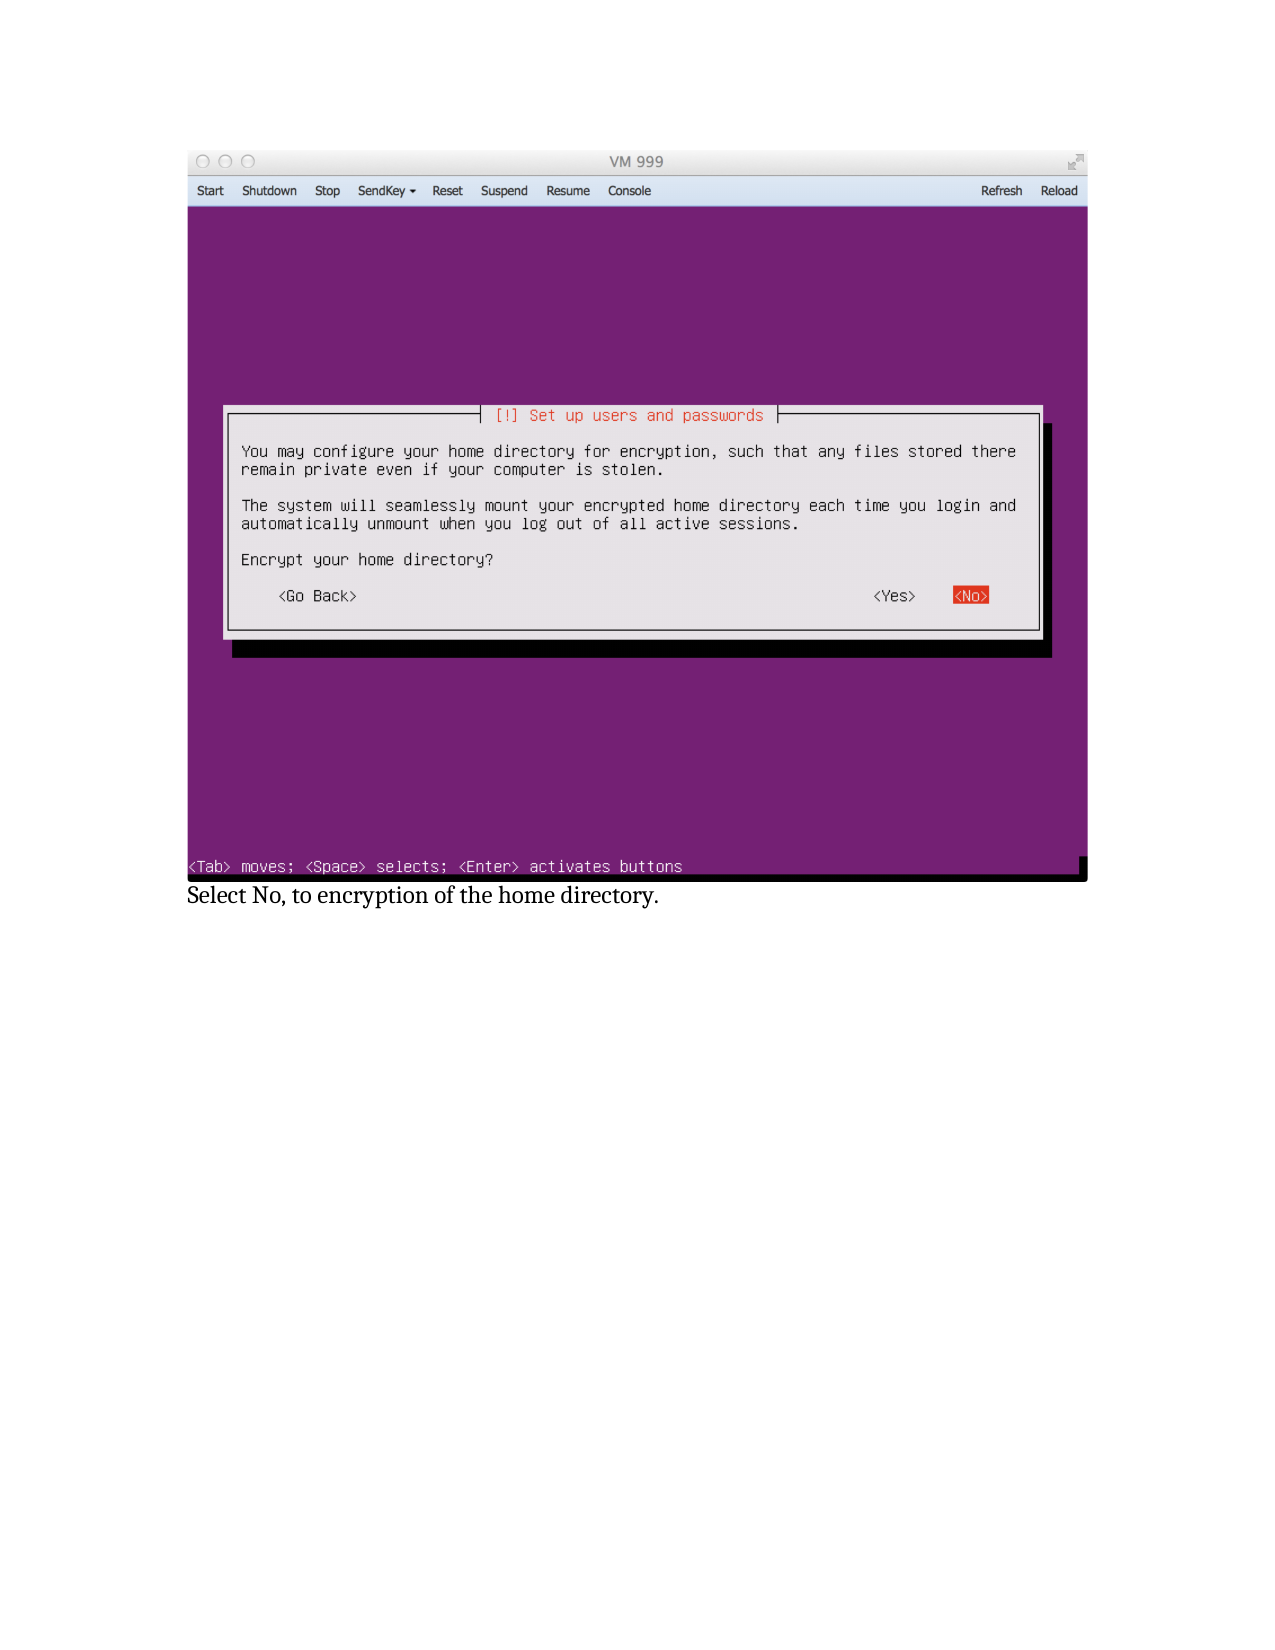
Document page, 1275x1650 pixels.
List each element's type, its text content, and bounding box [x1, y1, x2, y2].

text Select No, to encryption of the home directory. [187, 882, 1087, 910]
picture [187, 150, 1088, 882]
